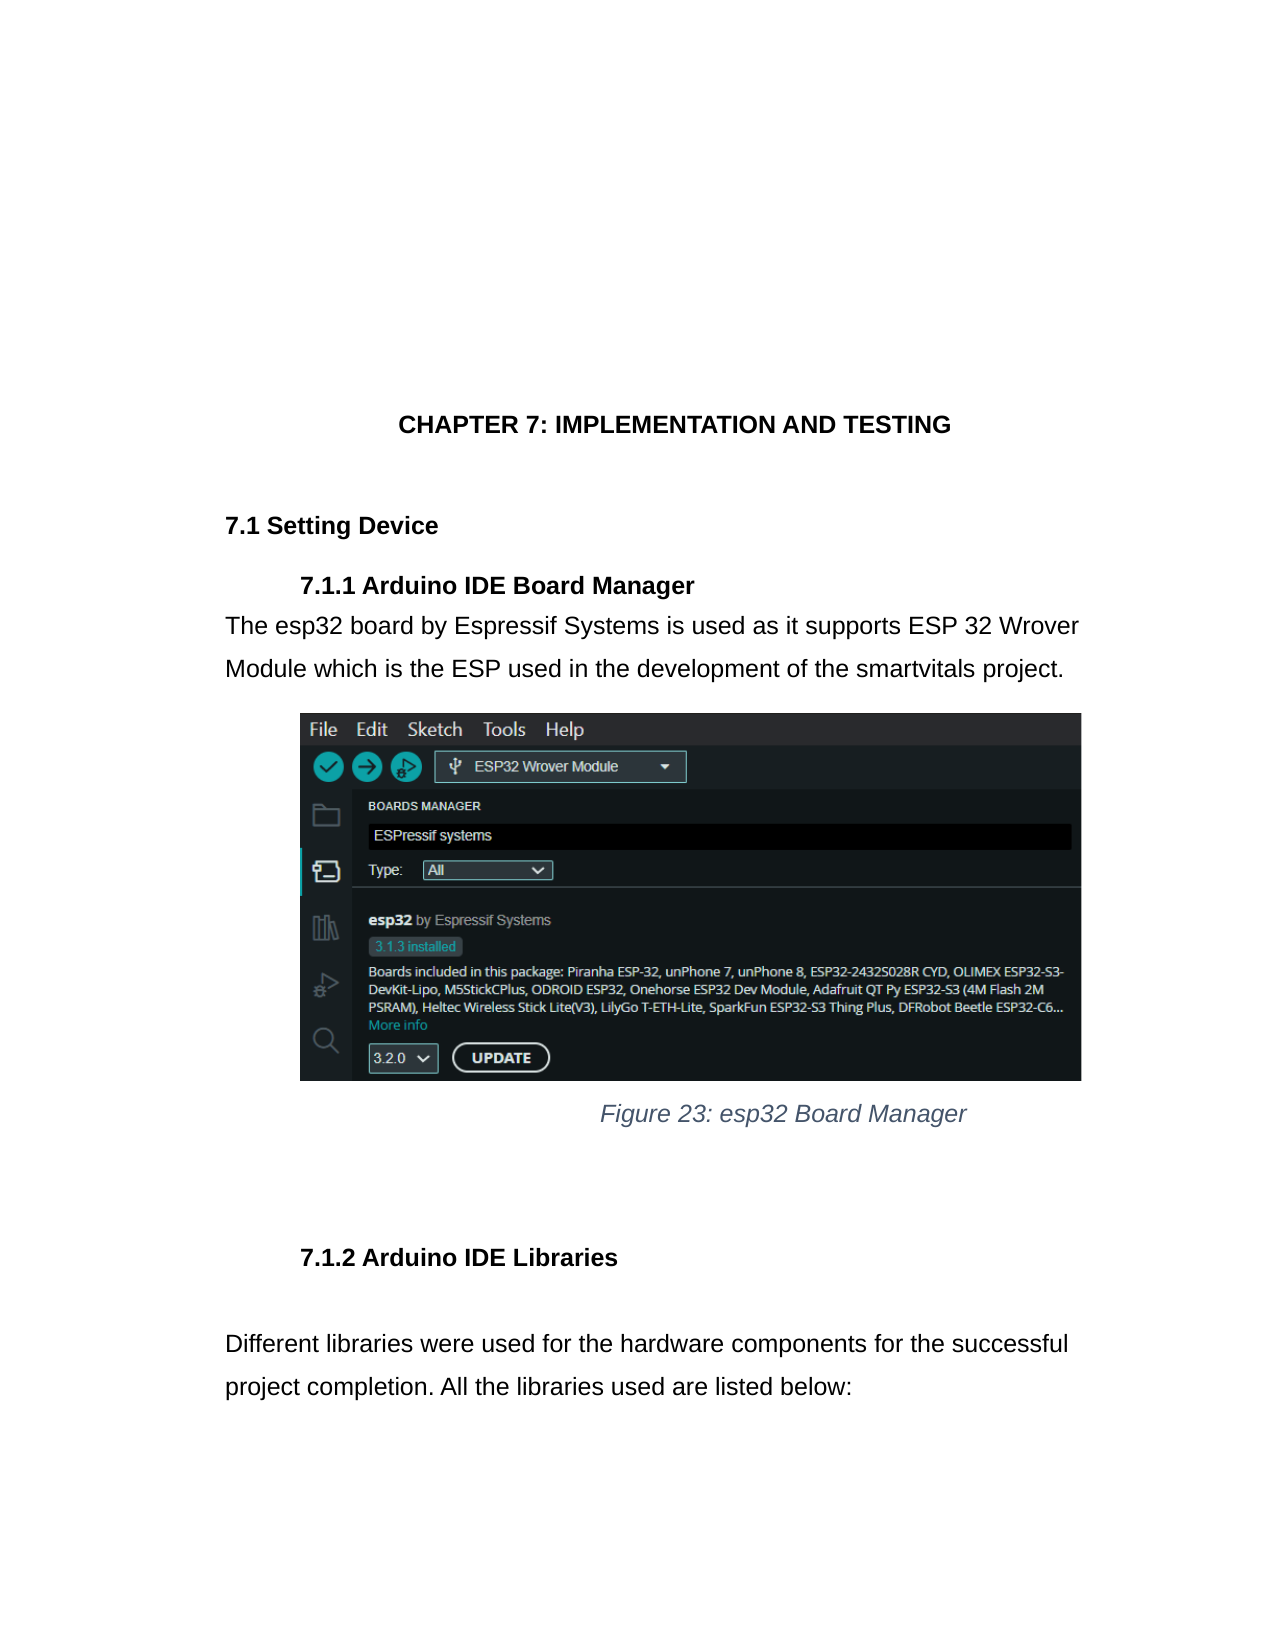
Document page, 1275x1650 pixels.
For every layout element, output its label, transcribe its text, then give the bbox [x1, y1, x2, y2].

text Figure 23: esp32 Board Manager [525, 1099, 1125, 1128]
subtitle CHAPTER 7: IMPLEMENTATION AND TESTING [225, 410, 1125, 439]
text Different libraries were used for the hardware components for the successful project completion. All the libraries used are listed below: [225, 1329, 1125, 1401]
subtitle 7.1.1 Arduino IDE Board Manager [225, 571, 1125, 599]
text The esp32 board by Espressif Systems is used as it supports ESP 32 Wrover Module which is the ESP used in the development of the smartvitals project. [225, 611, 1125, 683]
subtitle 7.1 Setting Device [225, 511, 1125, 540]
subtitle 7.1.2 Arduino IDE Libraries [225, 1242, 1125, 1271]
picture [300, 713, 1082, 1081]
